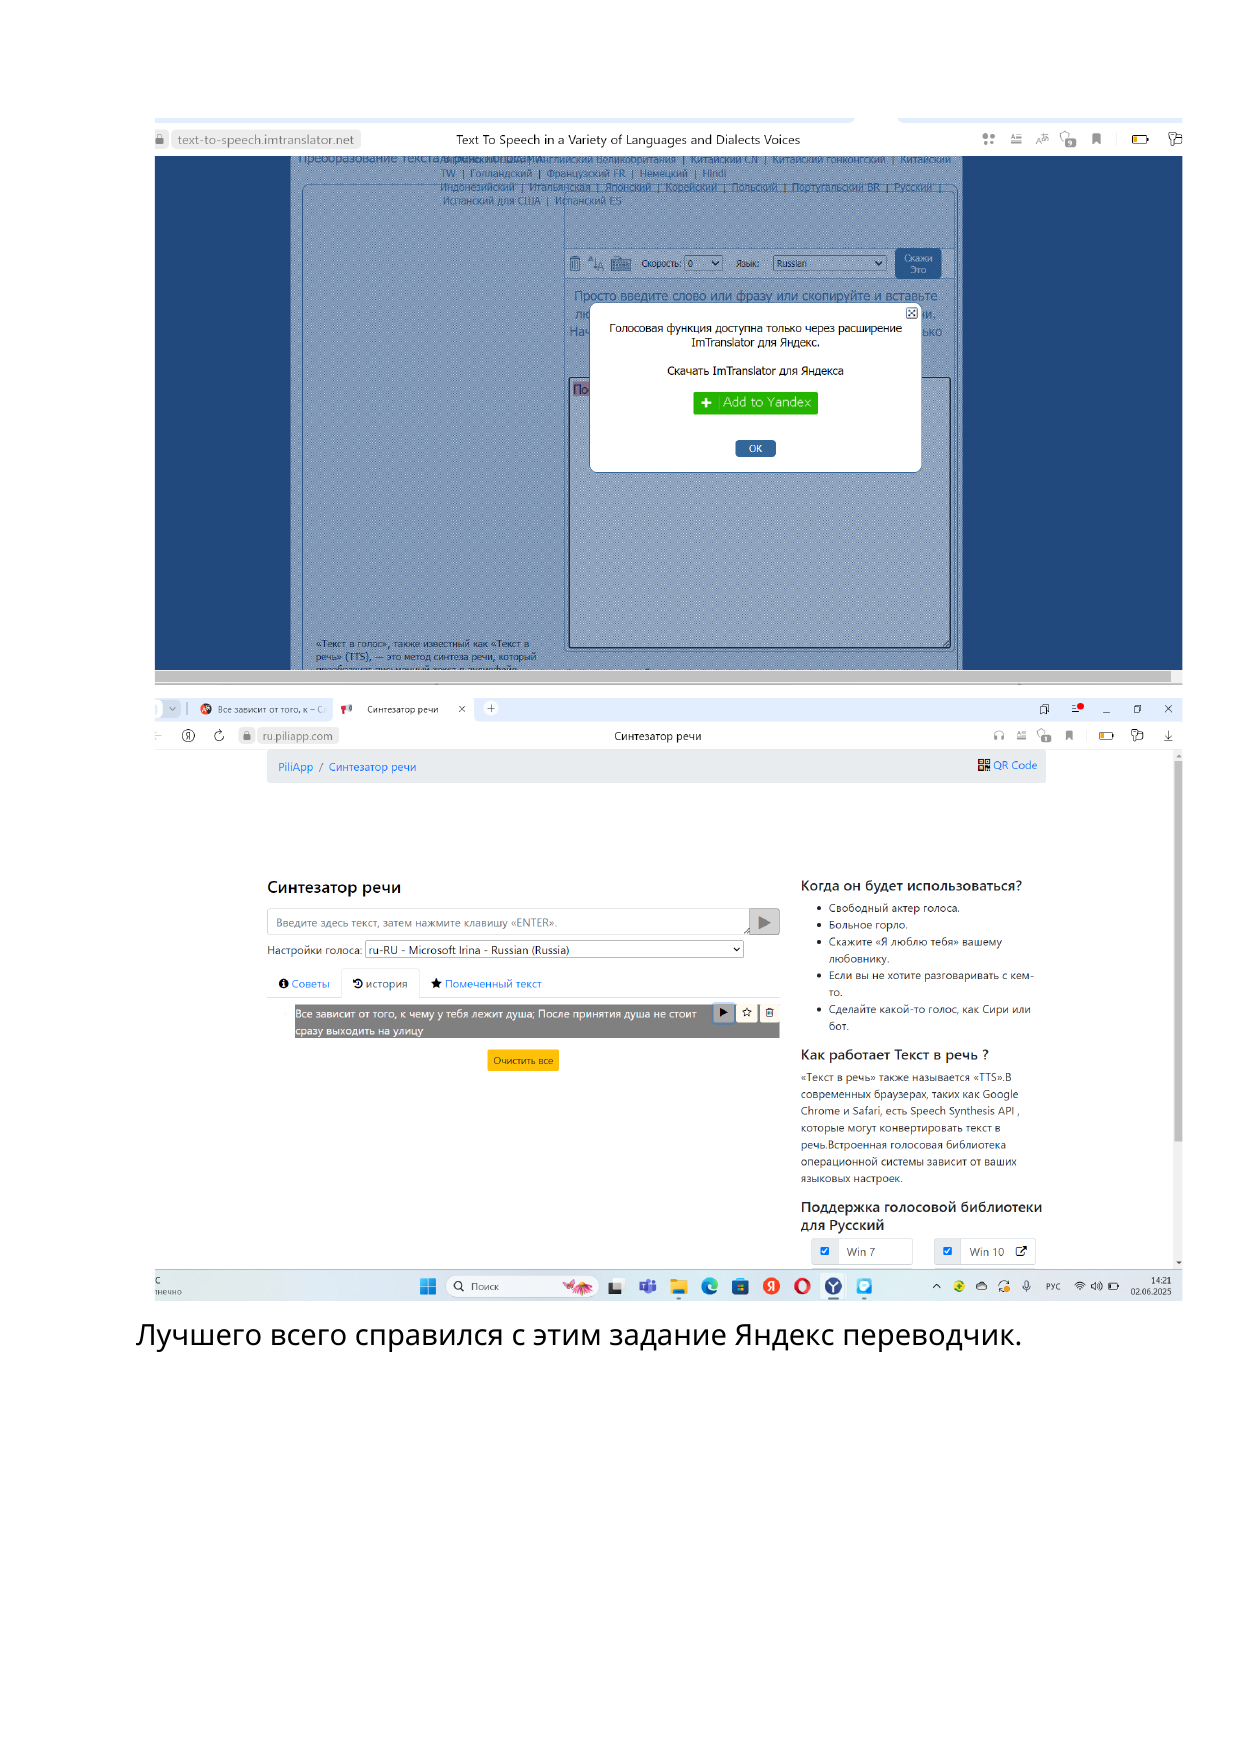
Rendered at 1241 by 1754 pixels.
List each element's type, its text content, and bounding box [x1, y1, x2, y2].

text Лучшего всего справился с этим задание Яндекс переводчик. [136, 1314, 1163, 1354]
picture [154, 698, 1183, 1301]
picture [154, 118, 1183, 685]
